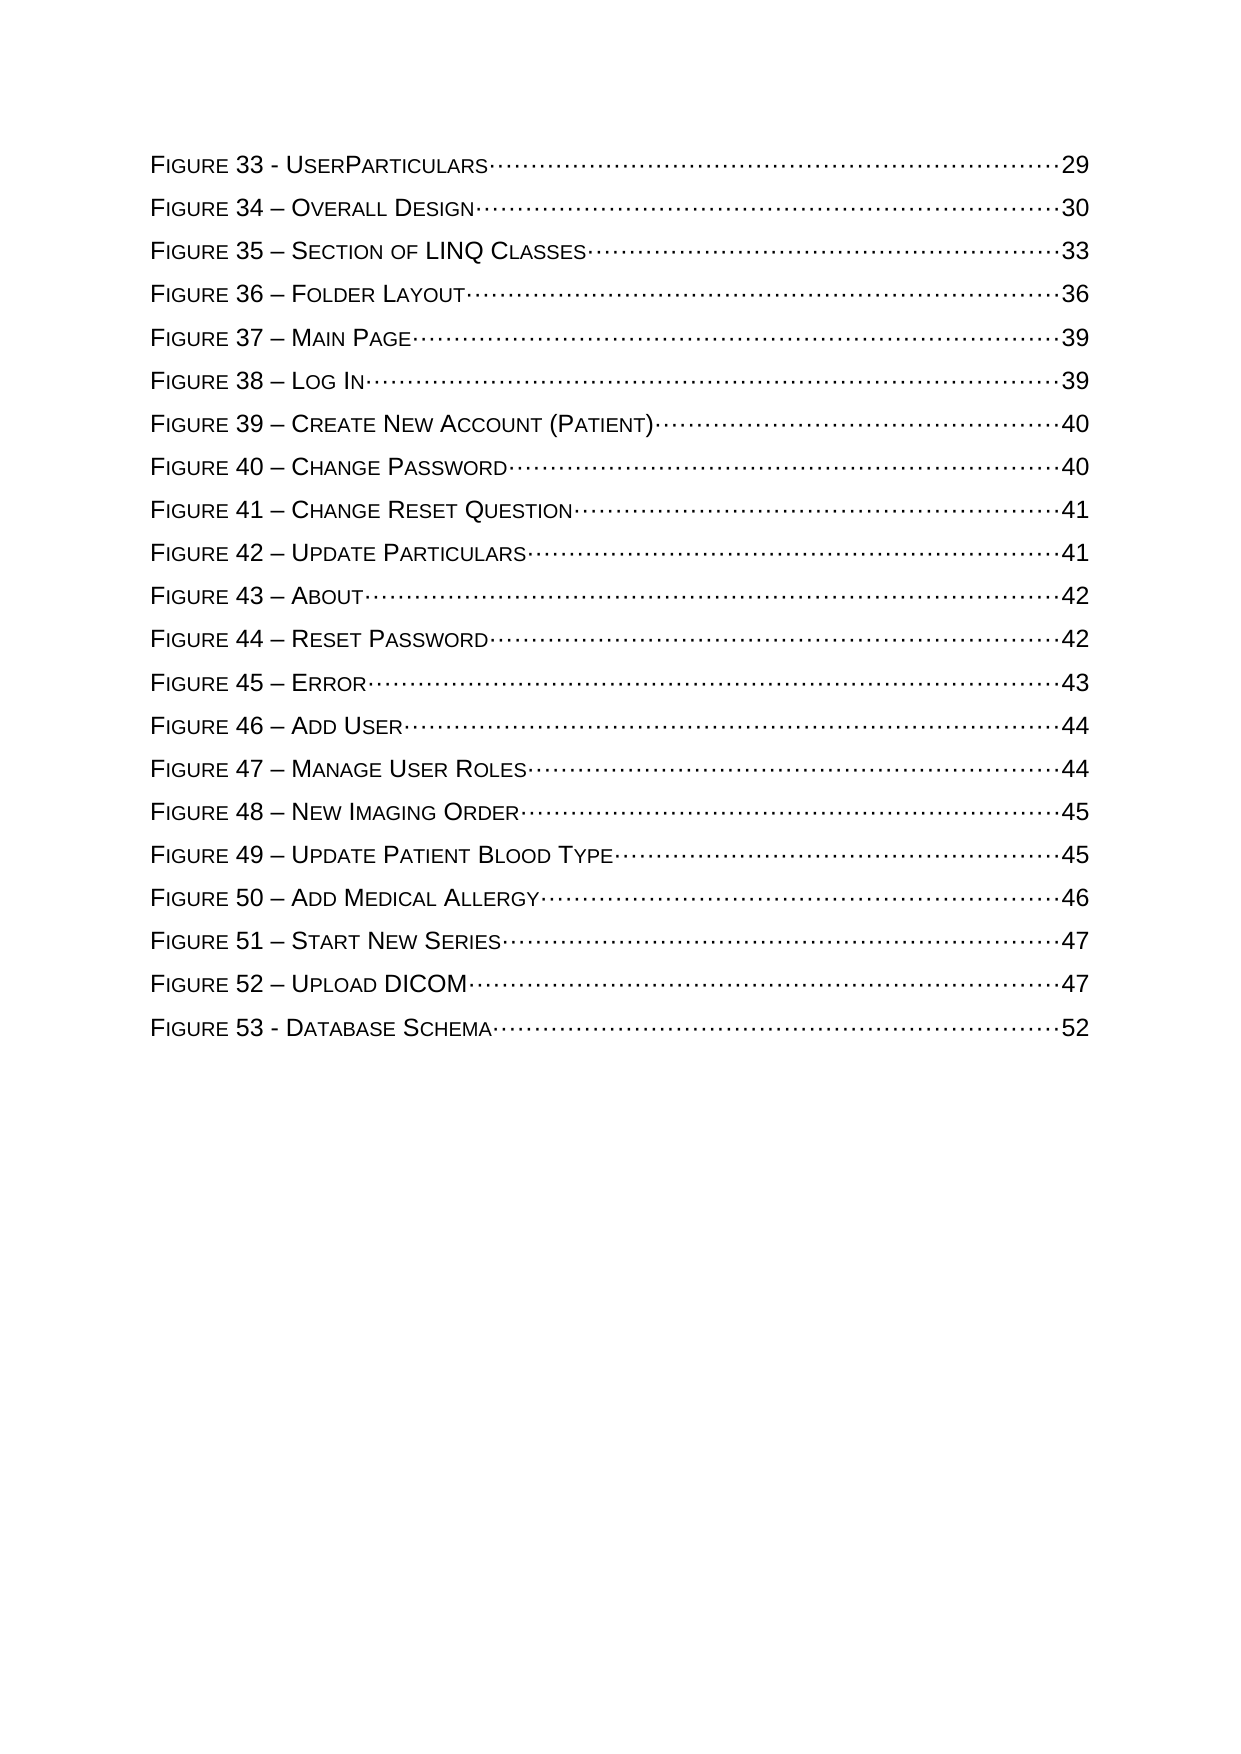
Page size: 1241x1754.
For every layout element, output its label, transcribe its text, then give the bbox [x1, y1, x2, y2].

text Figure 38 – Log In 39 [150, 366, 1090, 394]
text Figure 35 – Section of LINQ Classes 33 [150, 236, 1090, 265]
text Figure 42 – Update Particulars 41 [150, 538, 1090, 567]
text Figure 44 – Reset Password 42 [150, 624, 1090, 653]
text Figure 43 – About 42 [150, 581, 1090, 610]
text Figure 39 – Create New Account (Patient) 40 [150, 409, 1090, 437]
text Figure 47 – Manage User Roles 44 [150, 754, 1090, 782]
text Figure 53 - Database Schema 52 [150, 1012, 1090, 1041]
text Figure 51 – Start New Series 47 [150, 926, 1090, 955]
text Figure 37 – Main Page 39 [150, 322, 1090, 351]
text Figure 36 – Folder Layout 36 [150, 279, 1090, 308]
text Figure 52 – Upload DICOM 47 [150, 969, 1090, 998]
text Figure 40 – Change Password 40 [150, 452, 1090, 481]
text Figure 33 - UserParticulars 29 [150, 150, 1090, 179]
text Figure 46 – Add User 44 [150, 711, 1090, 739]
text Figure 49 – Update Patient Blood Type 45 [150, 840, 1090, 869]
text Figure 48 – New Imaging Order 45 [150, 797, 1090, 826]
text Figure 45 – Error 43 [150, 667, 1090, 696]
text Figure 41 – Change Reset Question 41 [150, 495, 1090, 524]
text Figure 34 – Overall Design 30 [150, 193, 1090, 222]
text Figure 50 – Add Medical Allergy 46 [150, 883, 1090, 912]
